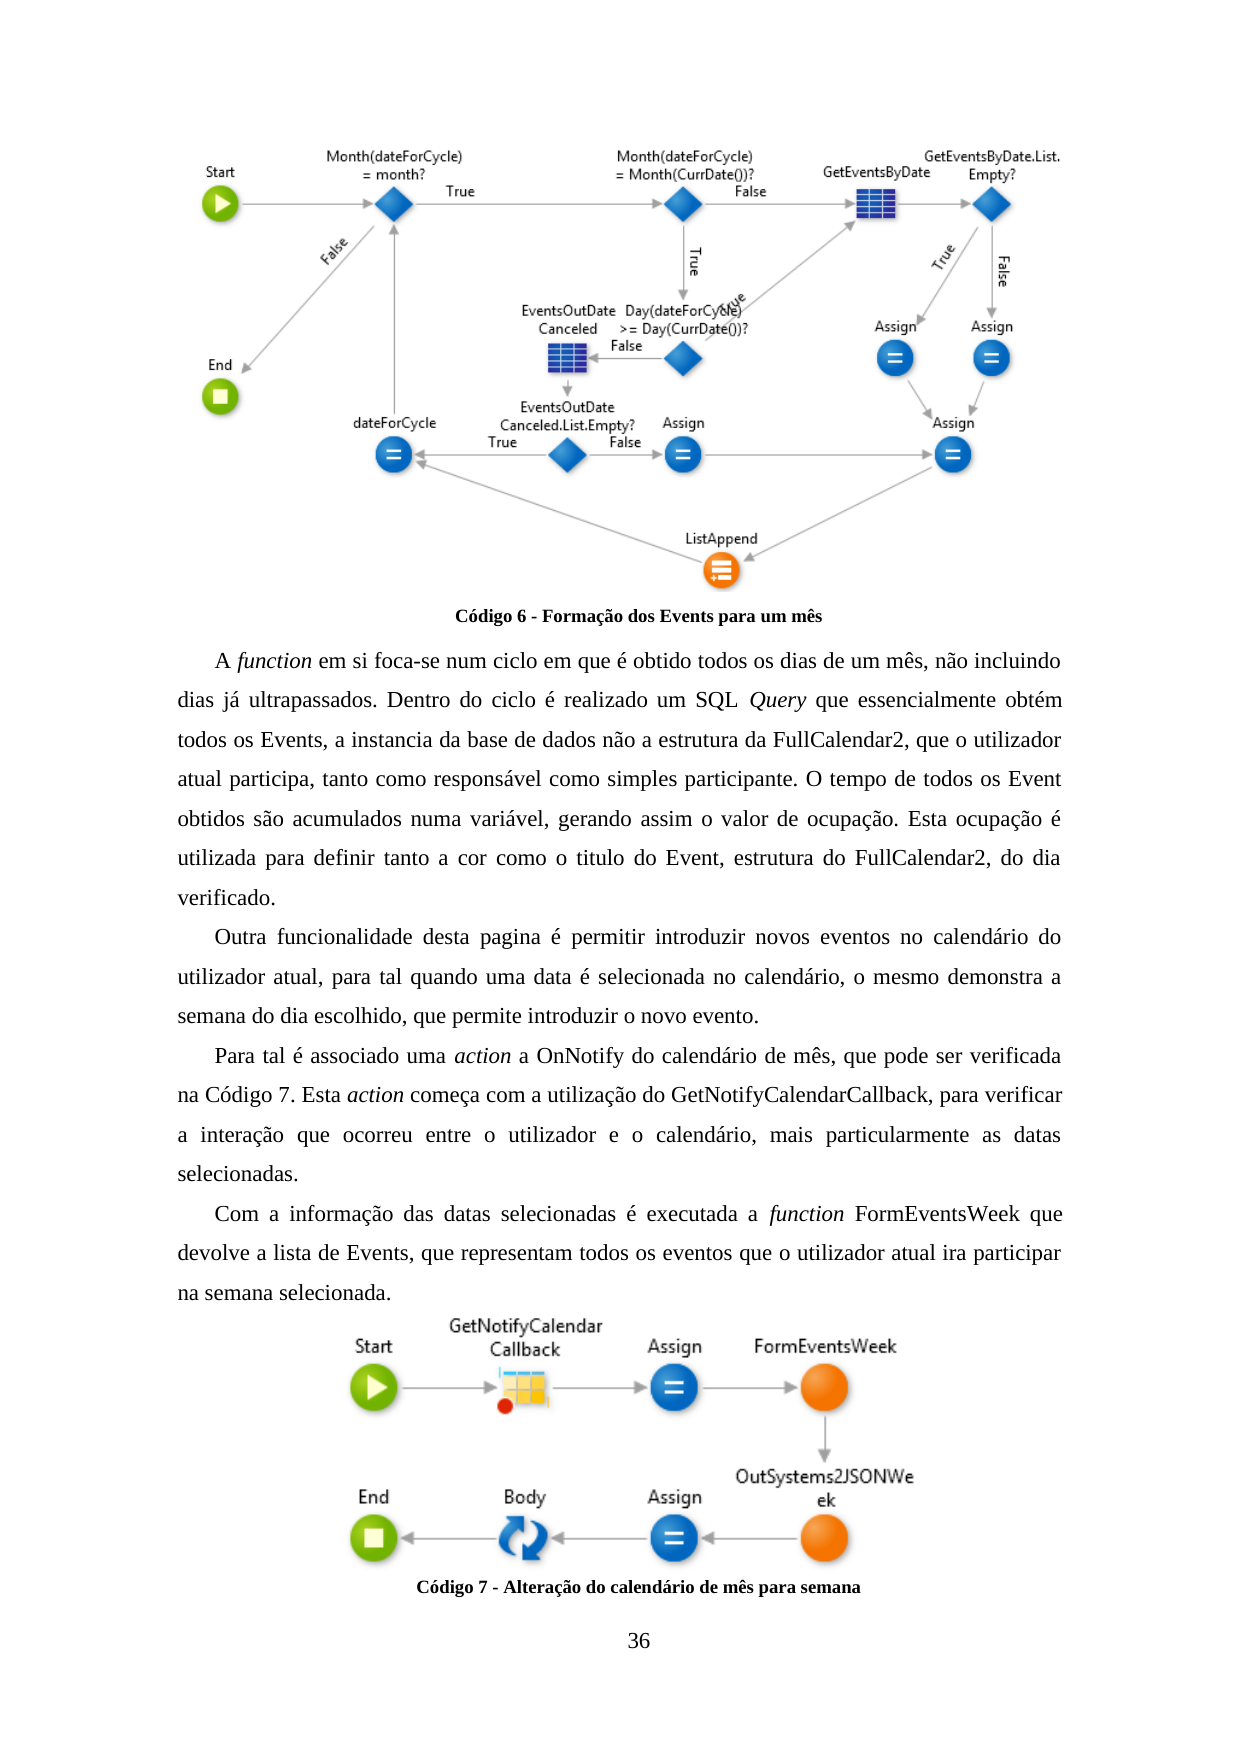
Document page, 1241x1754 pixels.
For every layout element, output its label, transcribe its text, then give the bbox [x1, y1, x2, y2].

text A function em si foca-se num ciclo em que é obtido todos os dias de um mês, não incluindo dias já ultrapassados. Dentro do ciclo é realizado um SQL Query que essencialmente obtém todos os Events, a instancia da base de dados não a estrutura da FullCalendar2, que o utilizador atual participa, tanto como responsável como simples participante. O tempo de todos os Event obtidos são acumulados numa variável, gerando assim o valor de ocupação. Esta ocupação é utilizada para definir tanto a cor como o titulo do Event, estrutura do FullCalendar2, do dia verificado. [177, 647, 1063, 910]
text Código 7 - Alteração do calendário de mês para semana [177, 1576, 1063, 1597]
text Código 6 - Formação dos Events para um mês [177, 604, 1063, 626]
picture [177, 147, 1064, 592]
text Com a informação das datas selecionadas é executada a function FormEventsWeek que devolve a lista de Events, que representam todos os eventos que o utilizador atual ira participar na semana selecionada. [177, 1199, 1063, 1305]
text Para tal é associado uma action a OnNotify do calendário de mês, que pode ser verificada na Código 7. Esta action começa com a utilização do GetNotifyCalendarCallback, para verificar a interação que ocorreu entre o utilizador e o calendário, mais particularmente as datas selecionadas. [177, 1042, 1063, 1186]
text Outra funcionalidade desta pagina é permitir introduzir novos eventos no calendário do utilizador atual, para tal quando uma data é selecionada no calendário, o mesmo demonstra a semana do dia escolhido, que permite introduzir o novo evento. [177, 923, 1063, 1028]
picture [324, 1318, 917, 1576]
